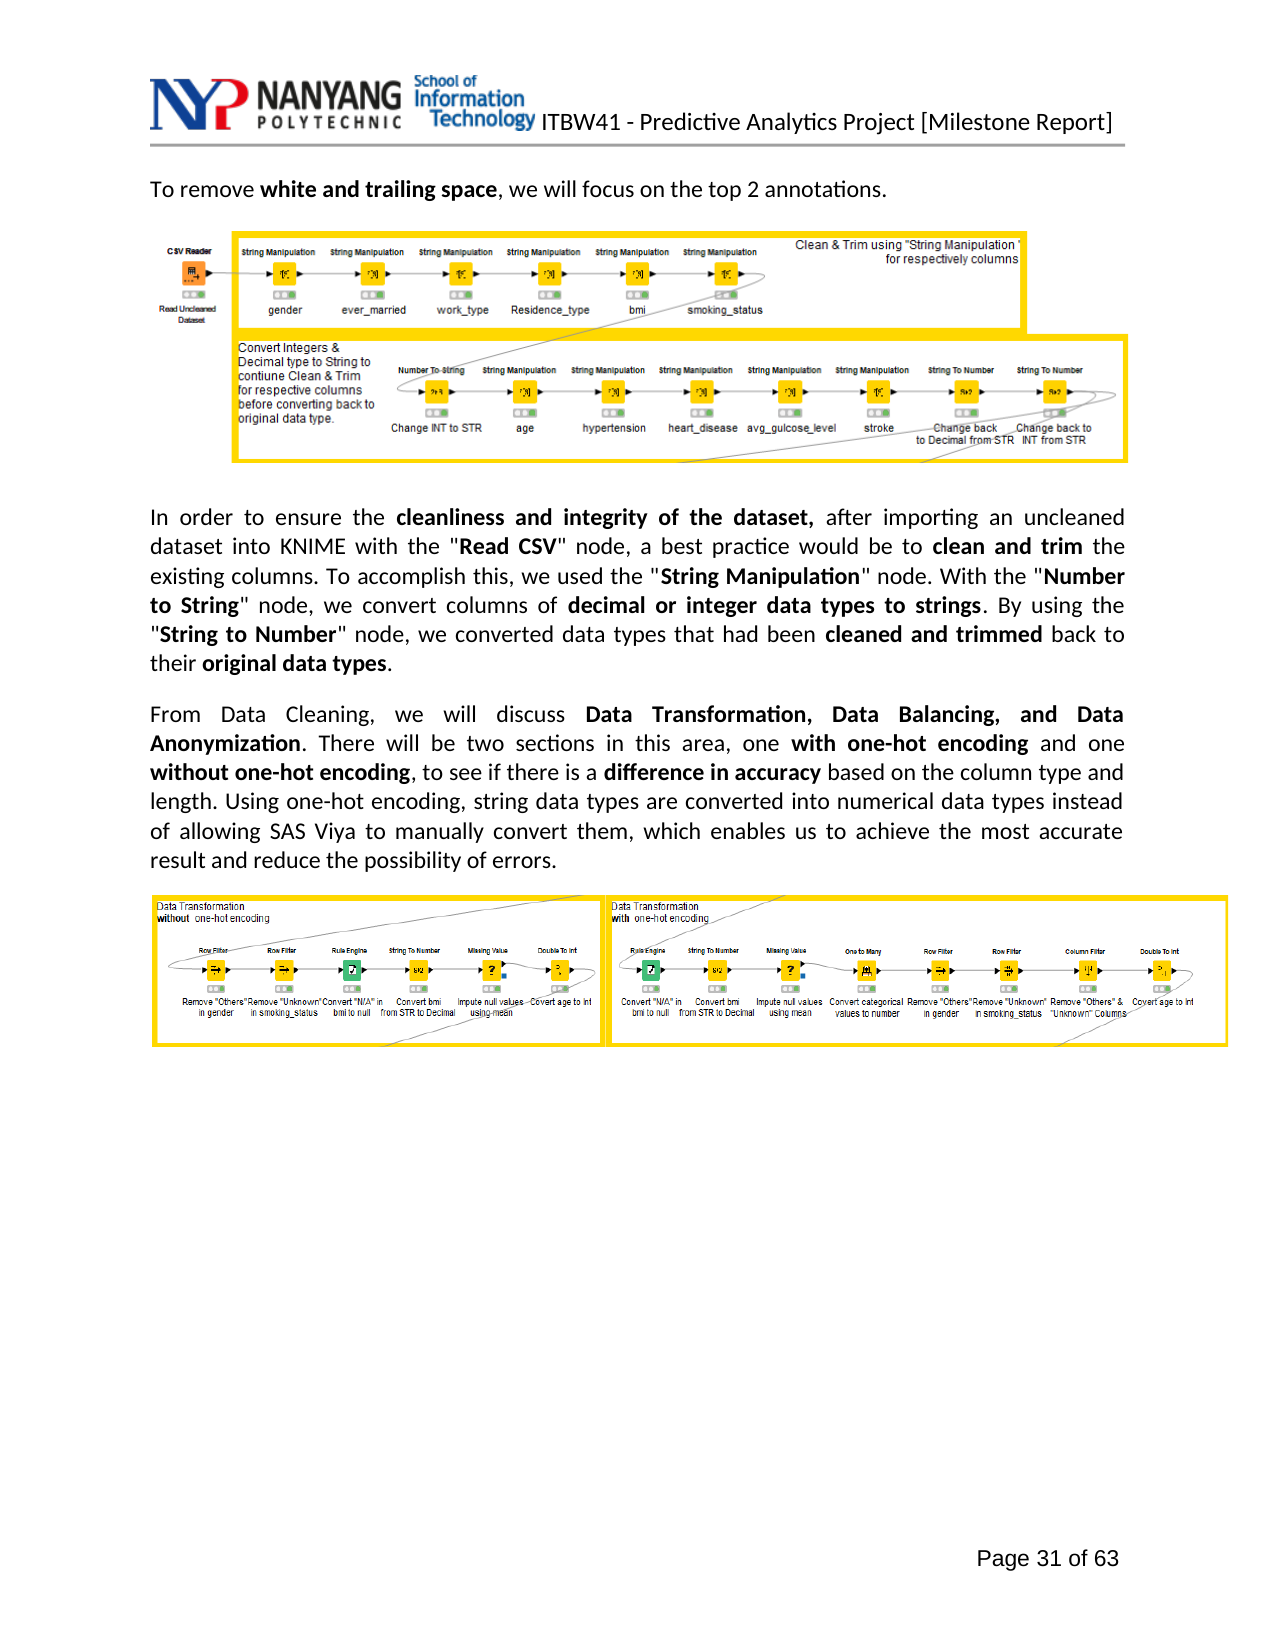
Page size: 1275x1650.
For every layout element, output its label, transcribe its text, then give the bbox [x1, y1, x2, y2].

text From Data Cleaning, we will discuss Data Transformation, Data Balancing, and Data Anonymization. There will be two sections in this area, one with one-hot encoding and one without one-hot encoding, to see if there is a difference in accuracy based on the column type and length. Using one-hot encoding, string data types are converted into numerical data types instead of allowing SAS Viya to manually convert them, which enables us to achieve the most accurate result and reduce the possibility of errors. [150, 699, 1125, 874]
text To remove white and trailing space, we will focus on the top 2 annotations. [150, 174, 1125, 203]
picture [150, 75, 536, 131]
picture [150, 895, 1229, 1047]
picture [153, 231, 1129, 463]
